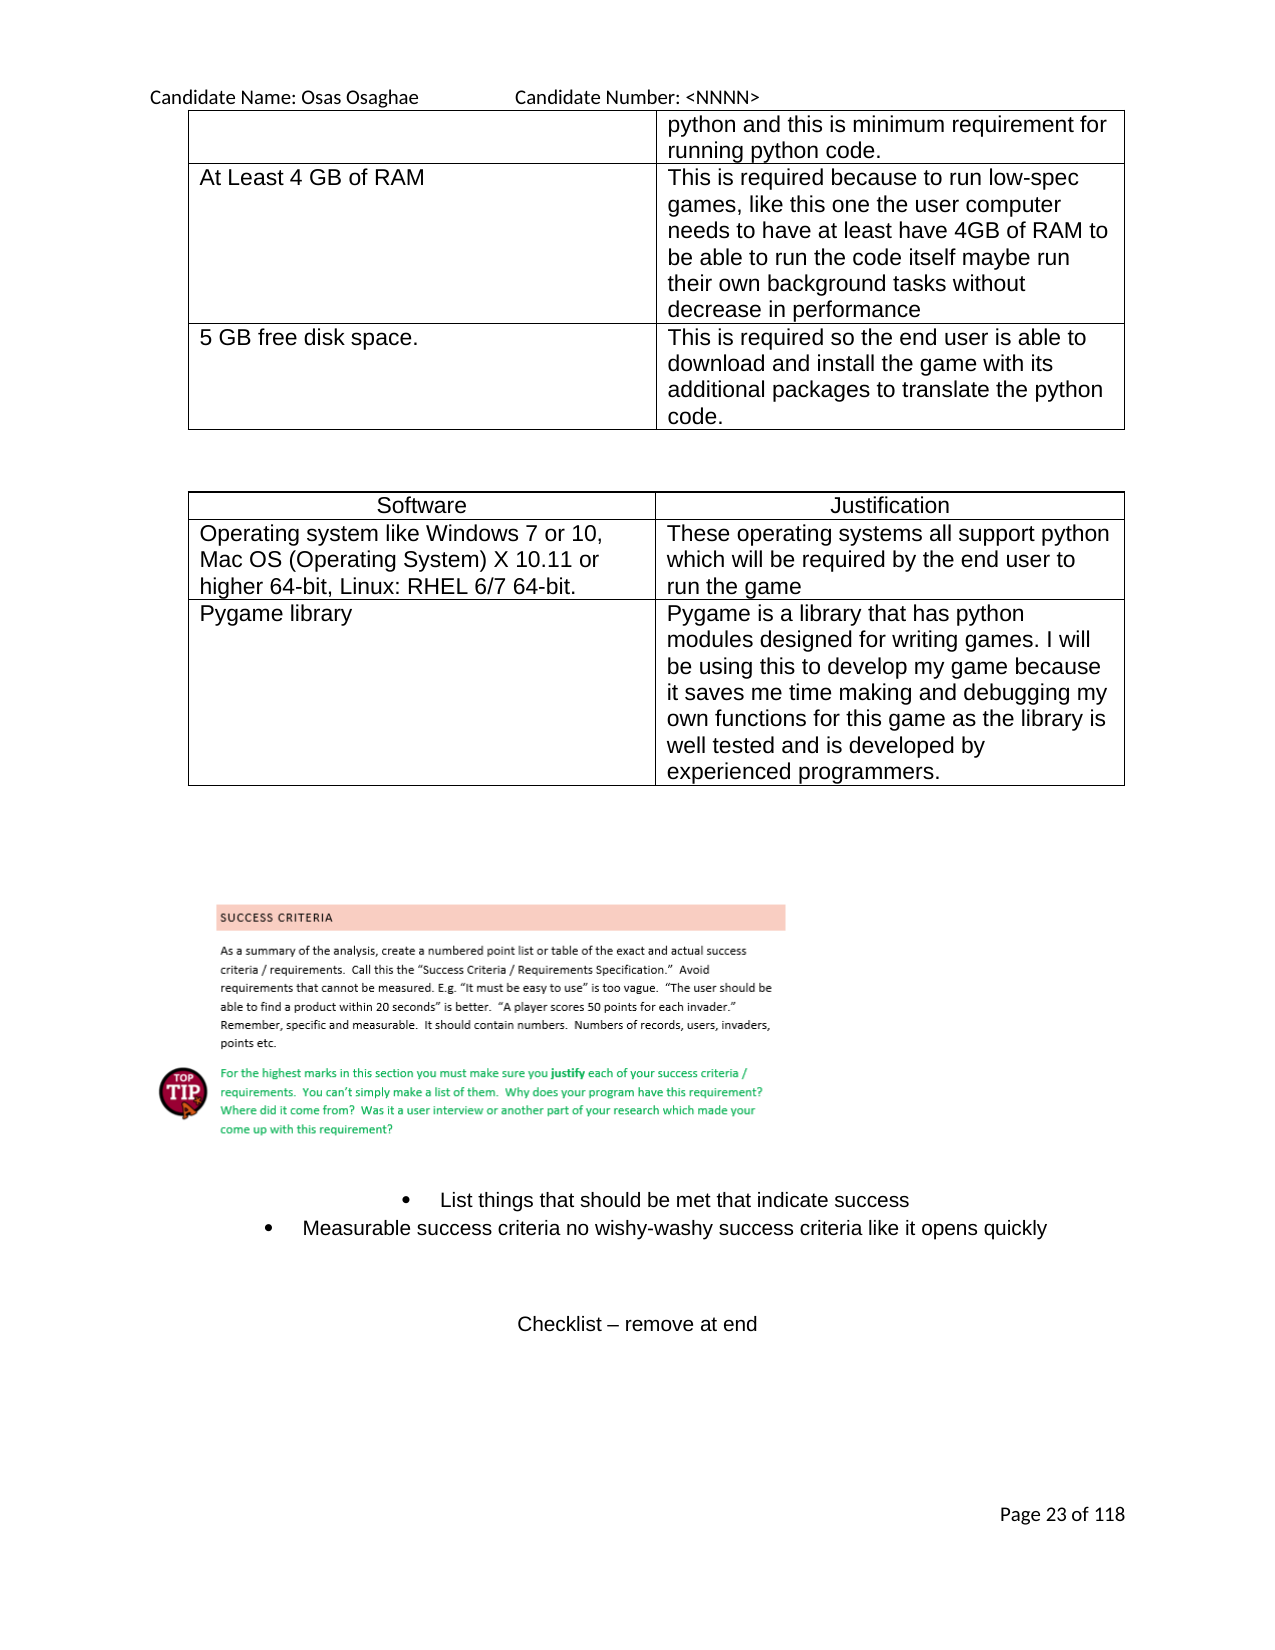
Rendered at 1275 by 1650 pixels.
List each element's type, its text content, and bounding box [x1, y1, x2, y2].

table_cell This is required because to run low-spec games, like this one the user computer needs to have at least have 4GB of RAM to be able to run the code itself maybe run their own background tasks without decrease in performance [657, 164, 1124, 322]
table_cell 5 GB free disk space. [189, 324, 656, 429]
table_cell This is required so the end user is able to download and install the game with its additional packages to translate the python code. [657, 324, 1124, 429]
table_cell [657, 111, 1124, 163]
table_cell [189, 111, 656, 163]
picture [150, 898, 803, 1164]
list Measurable success criteria no wishy-washy success criteria like it opens quickly [187, 1216, 1125, 1239]
list List things that should be met that indicate success [187, 1188, 1125, 1212]
table_header Software [189, 493, 655, 519]
table_header Justification [656, 493, 1124, 519]
text Checklist – remove at end [150, 1312, 1125, 1336]
table_cell Pygame library [189, 600, 655, 784]
table_cell At Least 4 GB of RAM [189, 164, 656, 322]
table_cell These operating systems all support python which will be required by the end user to run the game [656, 520, 1124, 599]
table_cell Pygame is a library that has python modules designed for writing games. I will be using this to develop my game because it saves me time making and debugging my own functions for this game as the library is well tested and is developed by experienced programmers. [656, 600, 1124, 784]
table_cell Operating system like Windows 7 or 10, Mac OS (Operating System) X 10.11 or higher 64-bit, Linux: RHEL 6/7 64-bit. [189, 520, 655, 599]
